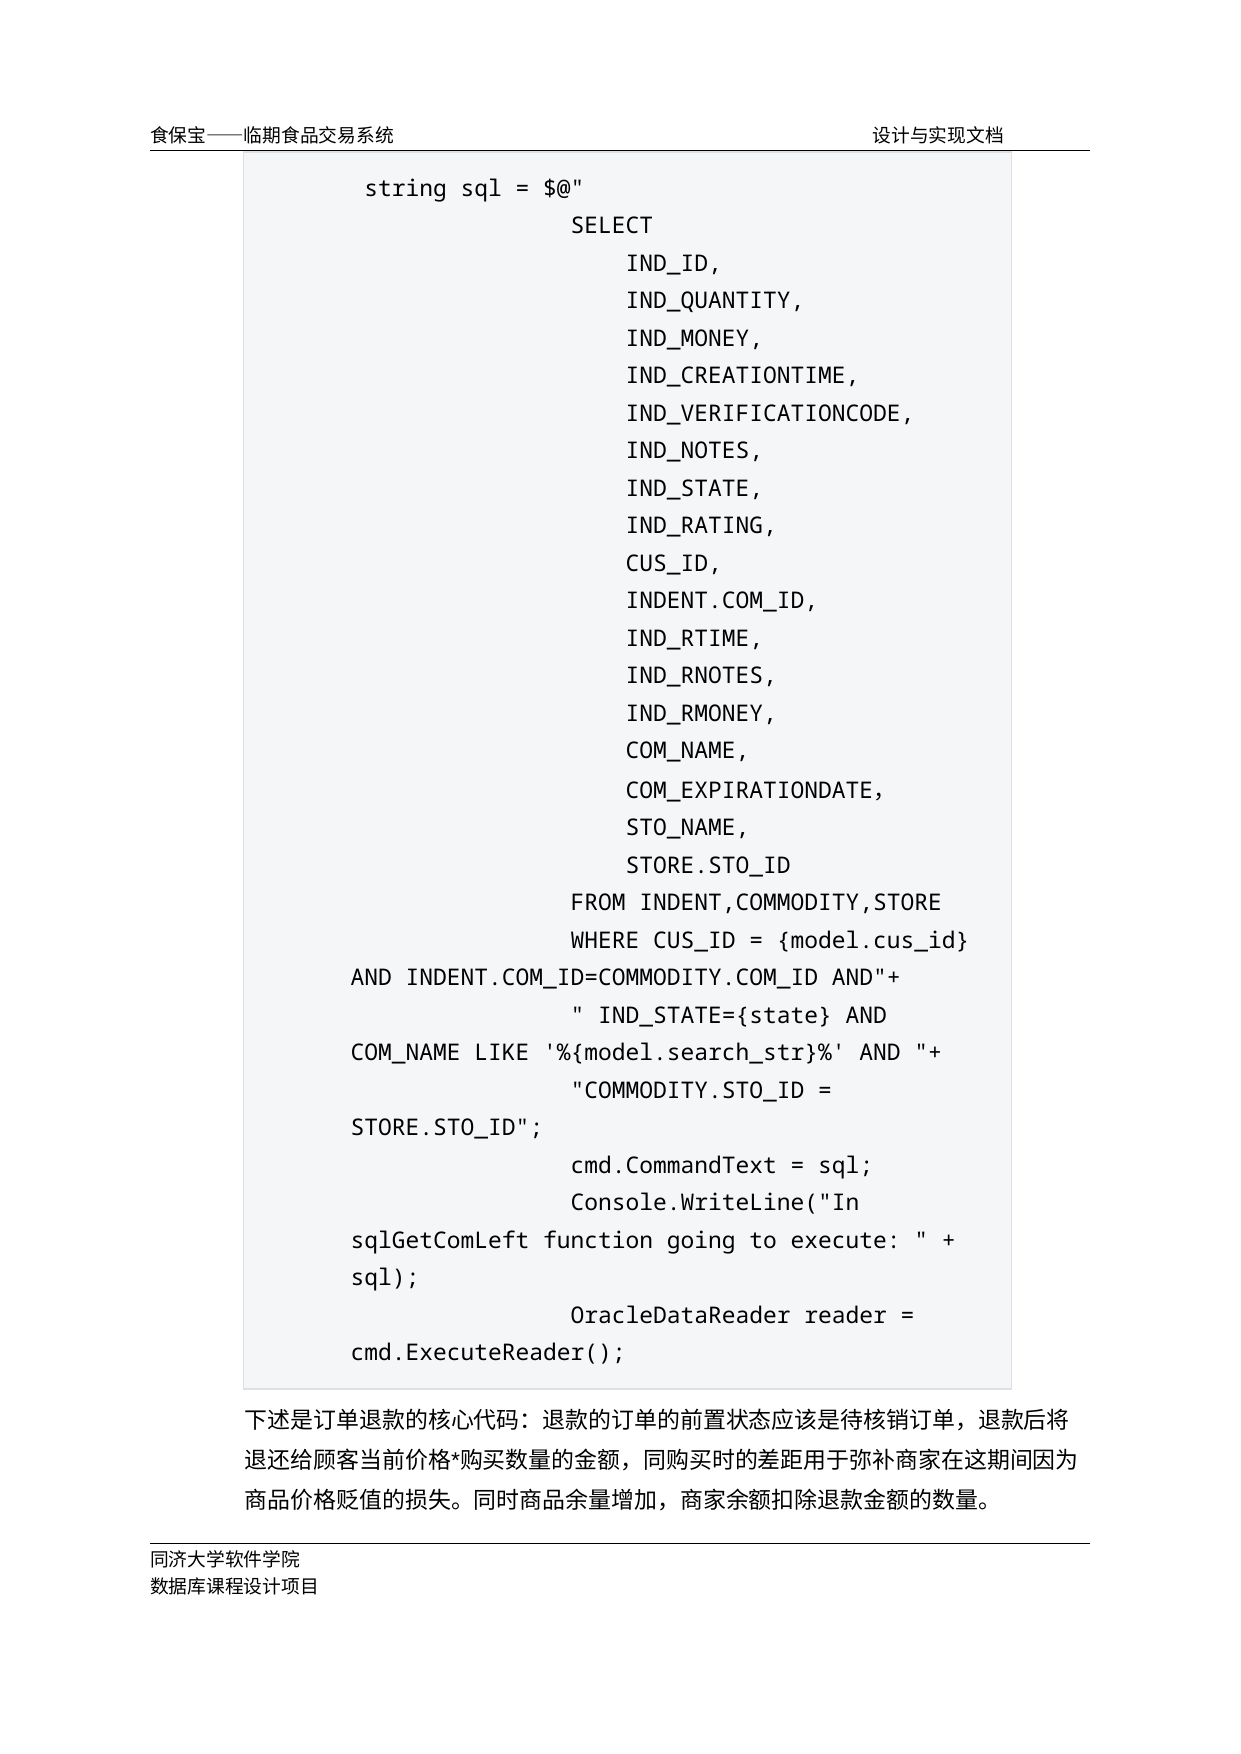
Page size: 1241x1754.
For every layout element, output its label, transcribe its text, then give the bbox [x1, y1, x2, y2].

text 下述是订单退款的核心代码：退款的订单的前置状态应该是待核销订单，退款后将退还给顾客当前价格*购买数量的金额，同购买时的差距用于弥补商家在这期间因为商品价格贬值的损失。同时商品余量增加，商家余额扣除退款金额的数量。 [244, 1402, 1090, 1515]
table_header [244, 153, 1011, 1388]
